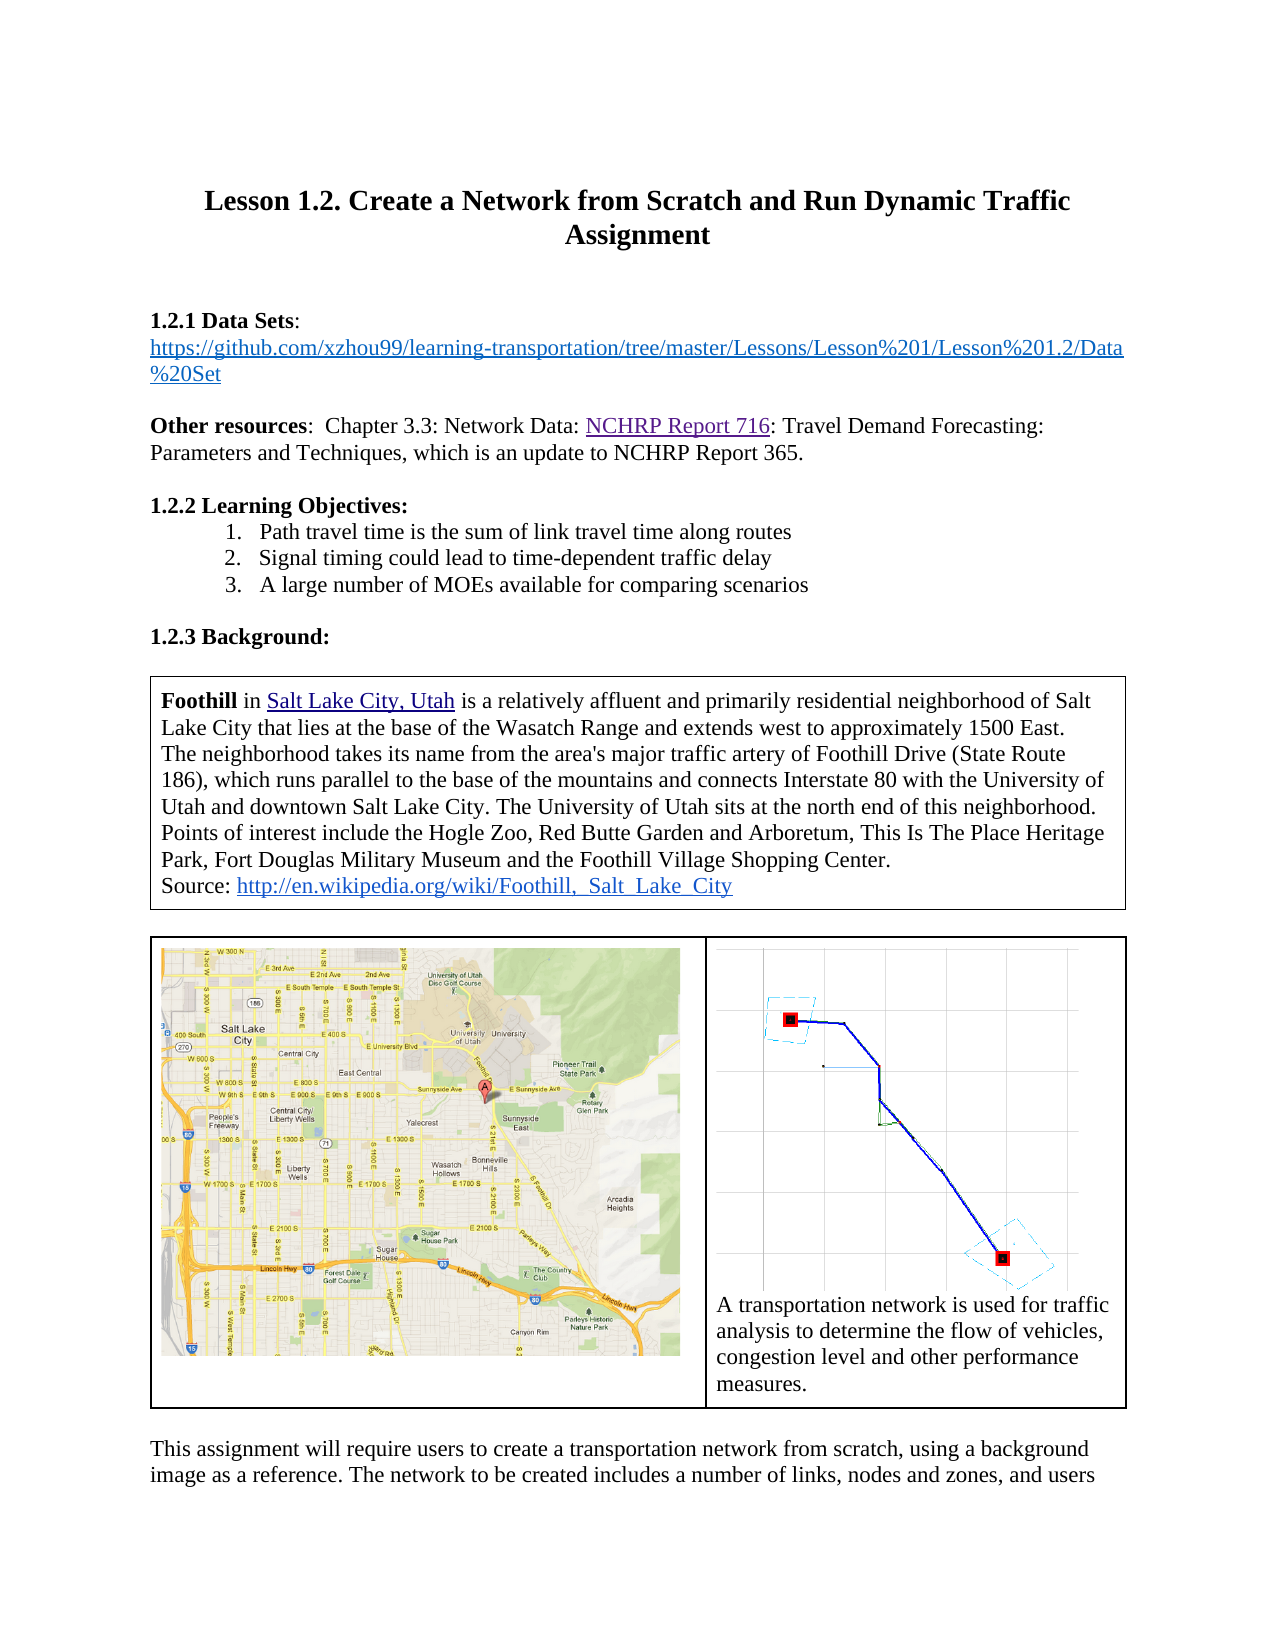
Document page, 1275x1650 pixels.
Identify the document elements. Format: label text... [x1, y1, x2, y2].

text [150, 1435, 1125, 1488]
picture [161, 948, 681, 1356]
table_header A transportation network is used for traffic analysis to determine the flow of vehicles, congestion level and other performance measures. [707, 938, 1125, 1407]
text 1.2.2 Learning Objectives: [150, 492, 1125, 518]
text Other resources: Chapter 3.3: Network Data: NCHRP Report 716: Travel Demand Forecasting: Parameters and Techniques, which is an update to NCHRP Report 365. [804, 413, 1125, 465]
text 3. A large number of MOEs available for comparing scenarios [225, 571, 1125, 597]
subtitle Lesson 1.2. Create a Network from Scratch and Run Dynamic Traffic Assignment [150, 183, 1125, 251]
text 1.2.1 Data Sets: [150, 307, 1125, 333]
text 1.2.3 Background: [150, 623, 1125, 650]
picture [716, 948, 1079, 1291]
table_header Foothill in Salt Lake City, Utah is a relatively affluent and primarily residential neighborhood of Salt Lake City that lies at the base of the Wasatch Range and extends west to approximately 1500 East. The neighborhood takes its name from the area's major traffic artery of Foothill Drive (State Route 186), which runs parallel to the base of the mountains and connects Interstate 80 with the University of Utah and downtown Salt Lake City. The University of Utah sits at the north end of this neighborhood. Points of interest include the Hogle Zoo, Red Butte Garden and Arboretum, This Is The Place Heritage Park, Fort Douglas Military Museum and the Foothill Village Shopping Center. Source: http://en.wikipedia.org/wiki/Foothill,_Salt_Lake_City [151, 677, 1125, 909]
table_header [152, 938, 705, 1407]
text 1. Path travel time is the sum of link travel time along routes [225, 518, 1125, 544]
text 2. Signal timing could lead to time-dependent traffic delay [150, 544, 1125, 571]
text https://github.com/xzhou99/learning-transportation/tree/master/Lessons/Lesson%201/Lesson%201.2/Data%20Set [150, 333, 1125, 386]
